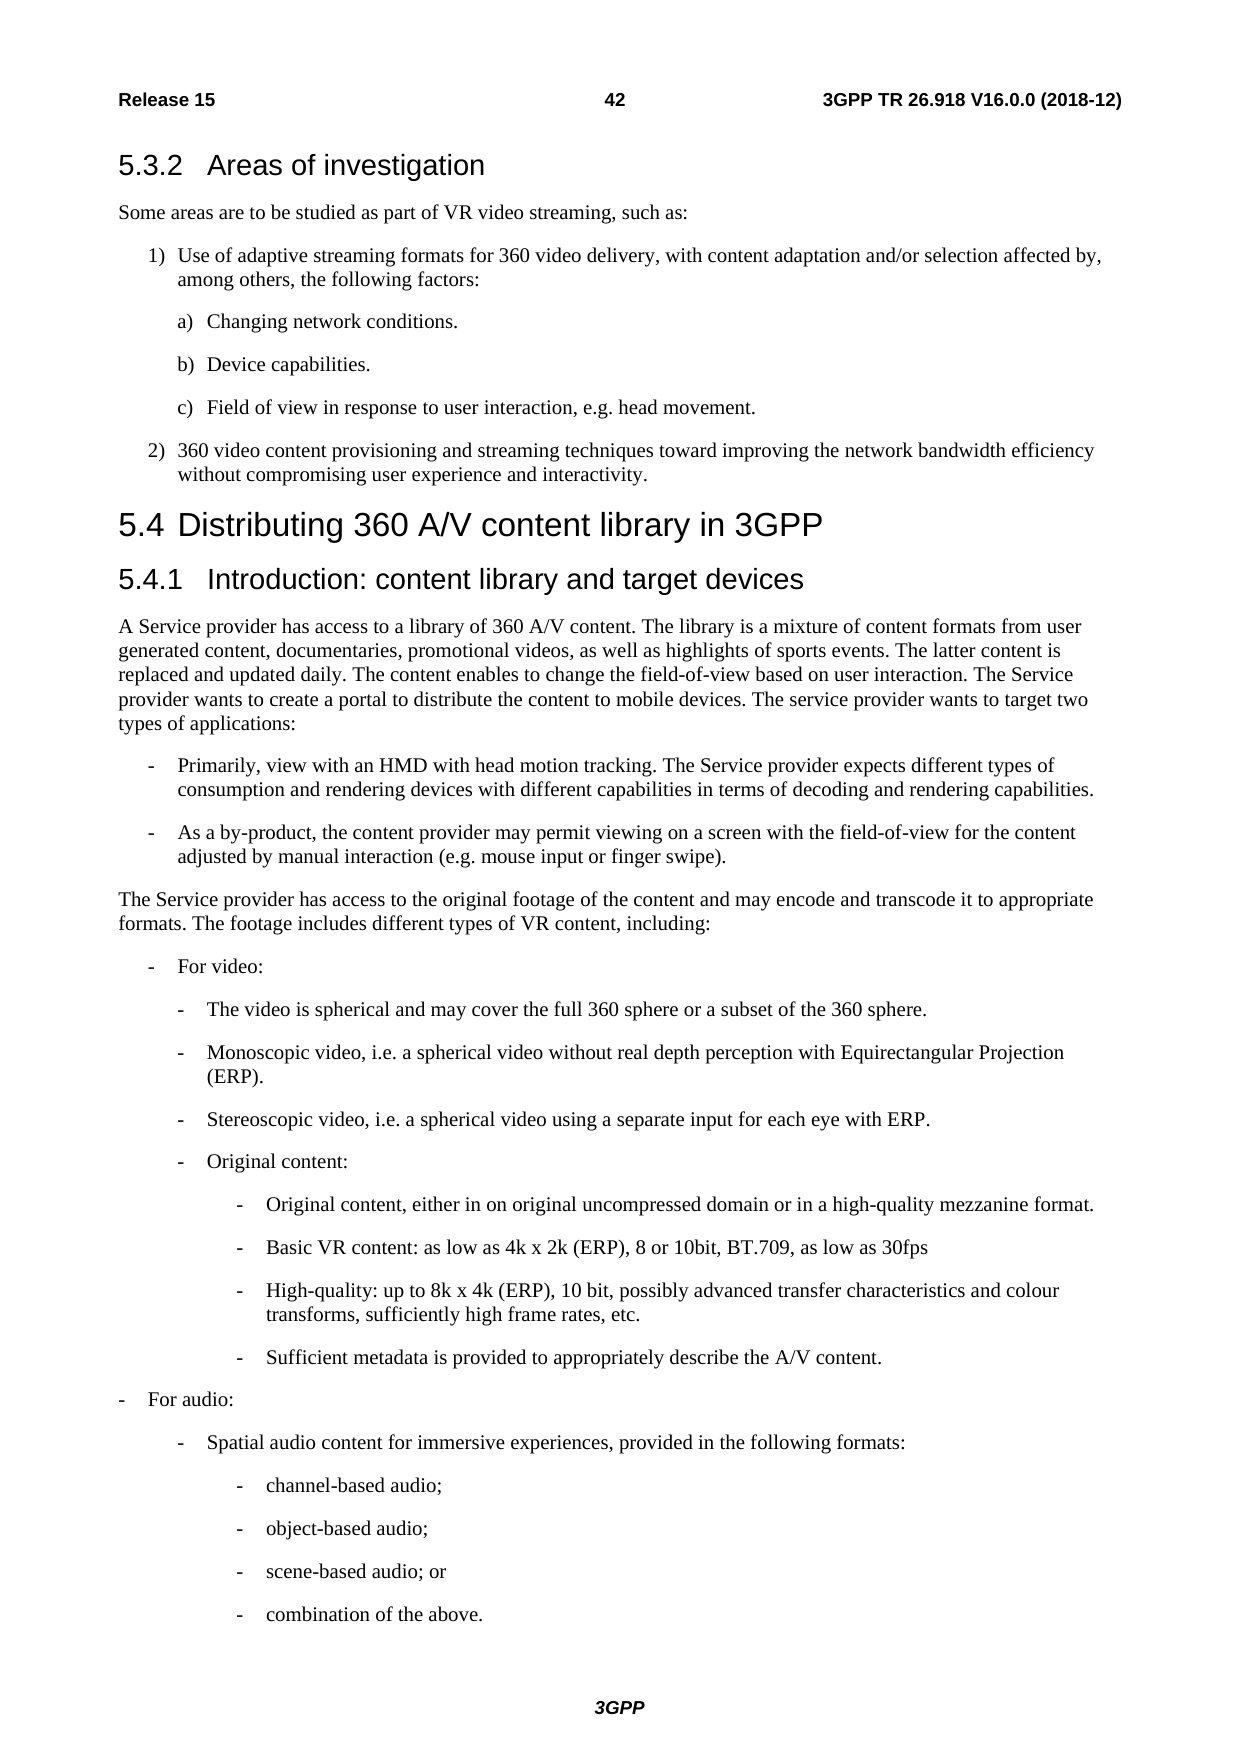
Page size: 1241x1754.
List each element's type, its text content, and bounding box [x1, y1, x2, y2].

subtitle 5.4.1 Introduction: content library and target devices [118, 562, 1122, 596]
text - For video: [148, 954, 1122, 978]
text - For audio: [118, 1387, 1122, 1411]
text - High-quality: up to 8k x 4k (ERP), 10 bit, possibly advanced transfer characteristics and colour transforms, sufficiently high frame rates, etc. [236, 1278, 1122, 1326]
text c) Field of view in response to user interaction, e.g. head movement. [177, 395, 1122, 419]
text b) Device capabilities. [177, 352, 1122, 376]
text - Stereoscopic video, i.e. a spherical video using a separate input for each eye with ERP. [177, 1106, 1122, 1131]
text - scene-based audio; or [236, 1559, 1122, 1583]
text - combination of the above. [236, 1601, 1122, 1626]
text - Monoscopic video, i.e. a spherical video without real depth perception with Equirectangular Projection (ERP). [177, 1039, 1122, 1088]
text - Primarily, view with an HMD with head motion tracking. The Service provider expects different types of consumption and rendering devices with different capabilities in terms of decoding and rendering capabilities. [148, 753, 1122, 801]
text 1) Use of adaptive streaming formats for 360 video delivery, with content adaptation and/or selection affected by, among others, the following factors: [148, 243, 1122, 291]
text 2) 360 video content provisioning and streaming techniques toward improving the network bandwidth efficiency without compromising user experience and interactivity. [148, 438, 1122, 486]
text - Sufficient metadata is provided to appropriately describe the A/V content. [236, 1344, 1122, 1369]
text - Original content: [177, 1149, 1122, 1173]
text A Service provider has access to a library of 360 A/V content. The library is a mixture of content formats from user generated content, documentaries, promotional videos, as well as highlights of sports events. The latter content is replaced and updated daily. The content enables to change the field-of-view based on user interaction. The Service provider wants to create a portal to distribute the content to mobile devices. The service provider wants to target two types of applications: [118, 614, 1122, 734]
text - The video is spherical and may cover the full 360 sphere or a subset of the 360 sphere. [177, 997, 1122, 1021]
text Some areas are to be studied as part of VR video streaming, such as: [118, 200, 1122, 224]
subtitle 5.3.2 Areas of investigation [118, 147, 1122, 181]
text - Basic VR content: as low as 4k x 2k (ERP), 8 or 10bit, BT.709, as low as 30fps [236, 1235, 1122, 1259]
text - Original content, either in on original uncompressed domain or in a high-quality mezzanine format. [236, 1192, 1122, 1216]
text - object-based audio; [236, 1516, 1122, 1540]
text - As a by-product, the content provider may permit viewing on a screen with the field-of-view for the content adjusted by manual interaction (e.g. mouse input or finger swipe). [148, 820, 1122, 868]
text - channel-based audio; [236, 1473, 1122, 1497]
text - Spatial audio content for immersive experiences, provided in the following formats: [177, 1430, 1122, 1454]
subtitle 5.4 Distributing 360 A/V content library in 3GPP [118, 505, 1122, 543]
text a) Changing network conditions. [177, 309, 1122, 333]
text The Service provider has access to the original footage of the content and may encode and transcode it to appropriate formats. The footage includes different types of VR content, including: [118, 887, 1122, 935]
